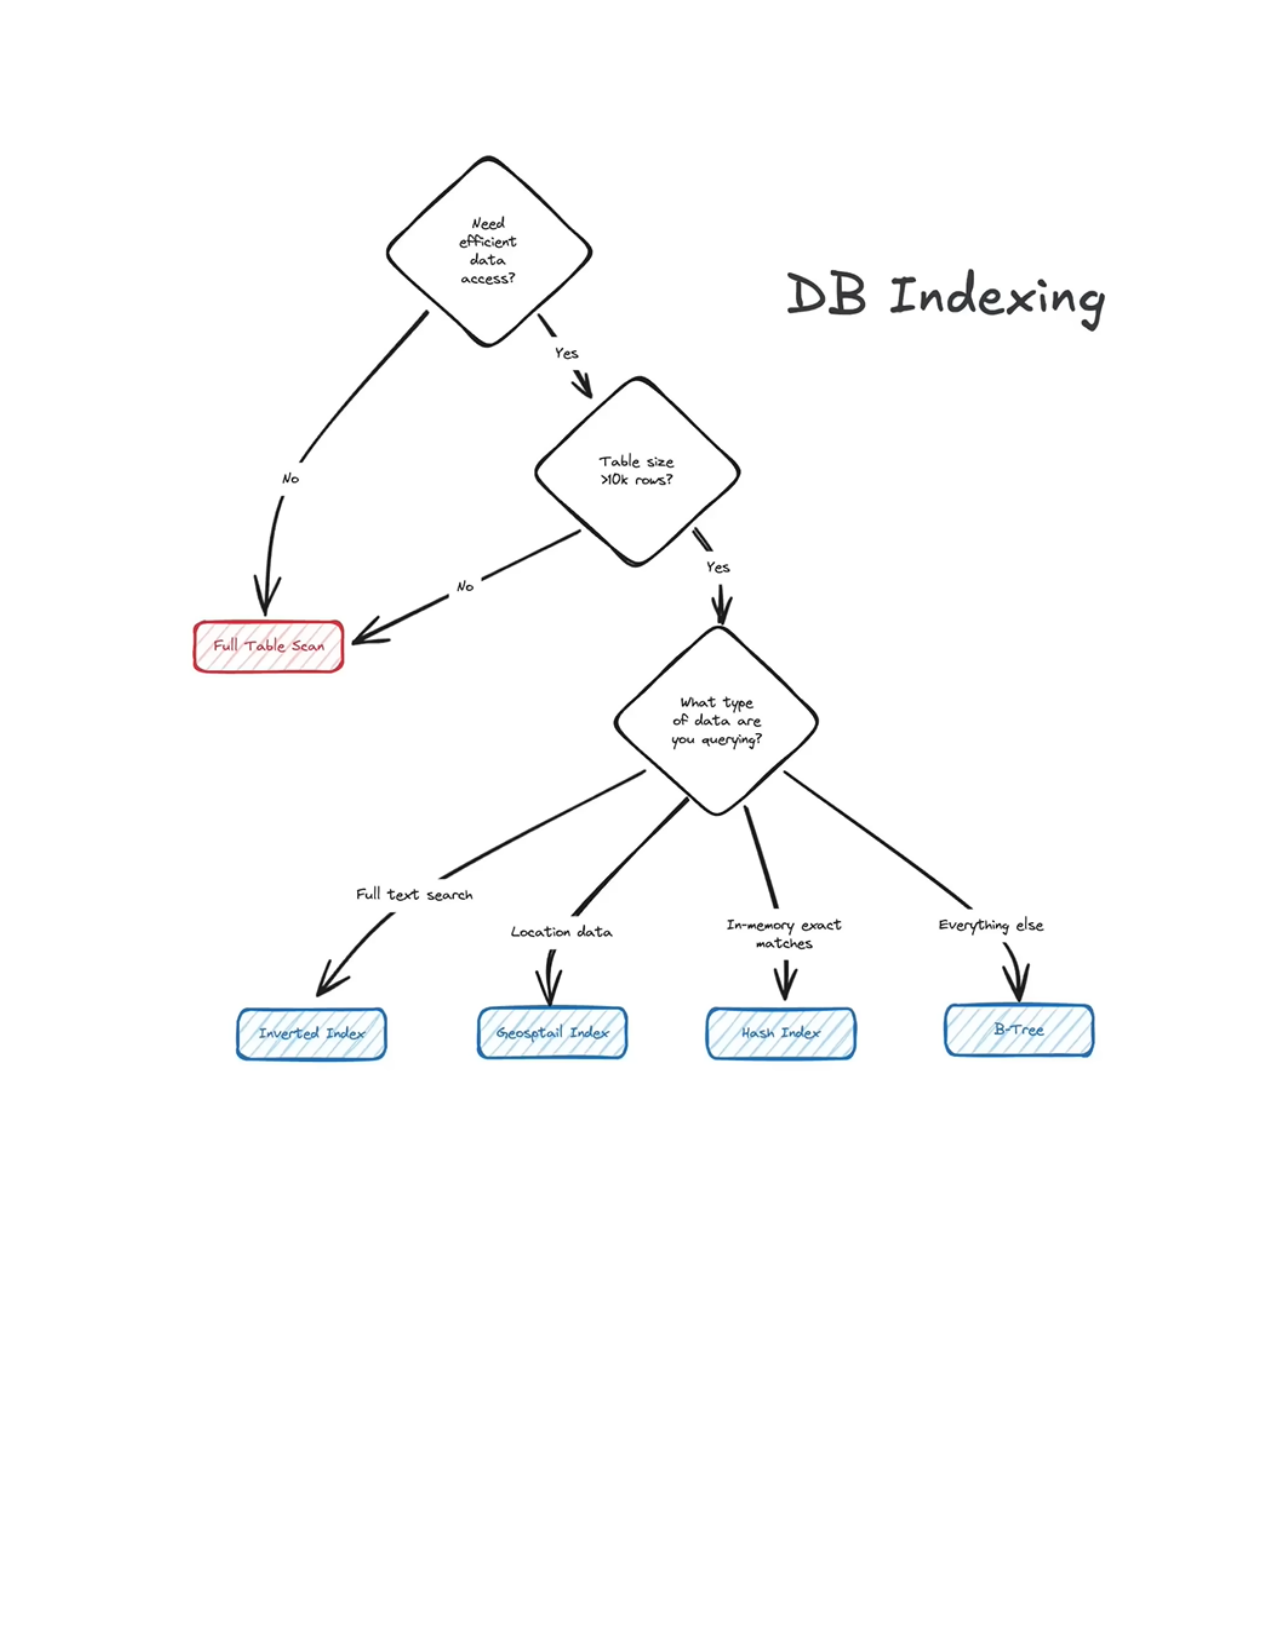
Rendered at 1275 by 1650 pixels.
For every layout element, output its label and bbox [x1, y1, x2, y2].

picture [150, 150, 1196, 1110]
